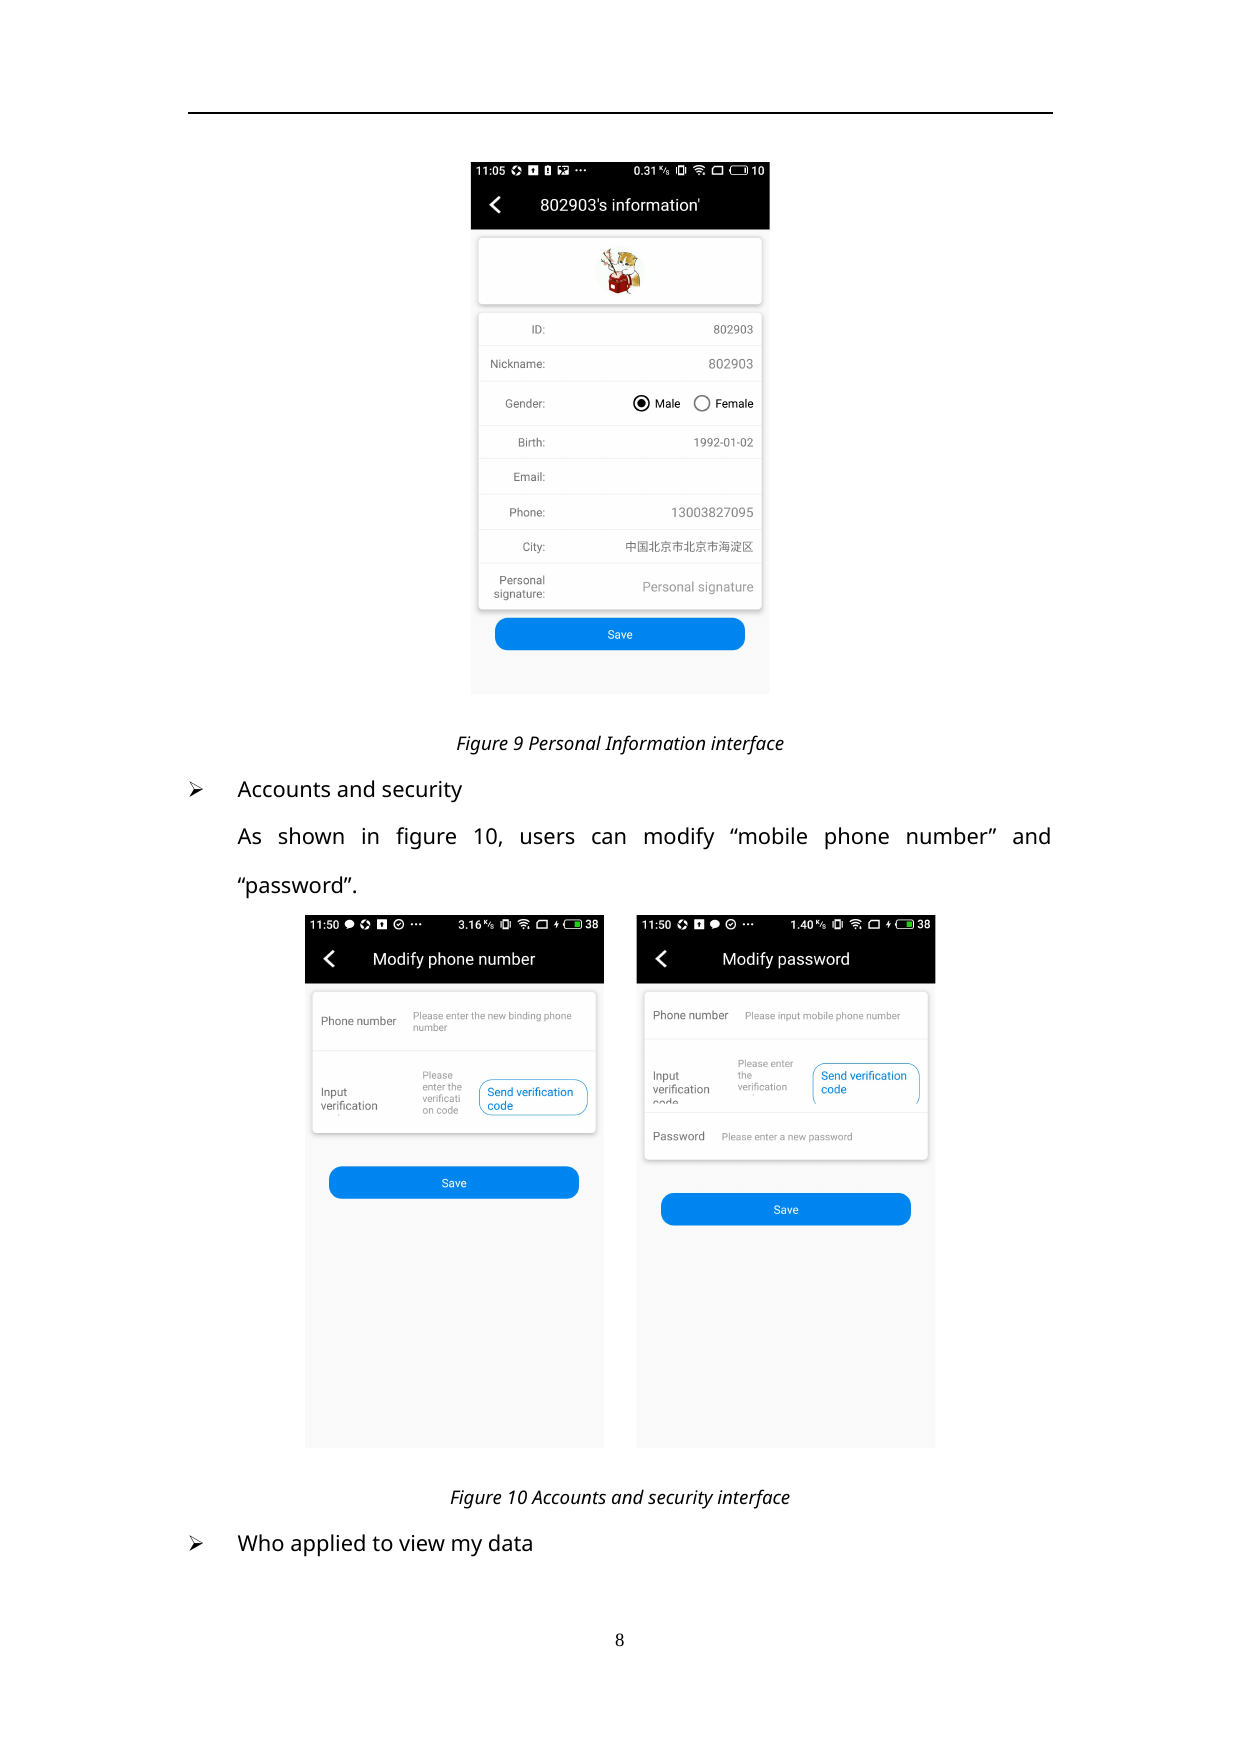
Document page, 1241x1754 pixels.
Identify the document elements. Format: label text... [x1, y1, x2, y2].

list Who applied to view my data [187, 1526, 1053, 1559]
text Figure 10 Accounts and security interface [187, 1481, 1053, 1513]
picture [636, 915, 936, 1448]
picture [305, 915, 604, 1448]
list As shown in figure 10, users can modify “mobile phone number” and “password”. [237, 820, 1053, 901]
picture [470, 162, 770, 694]
text Figure 9 Personal Information interface [187, 727, 1053, 759]
list Accounts and security [187, 772, 1053, 805]
